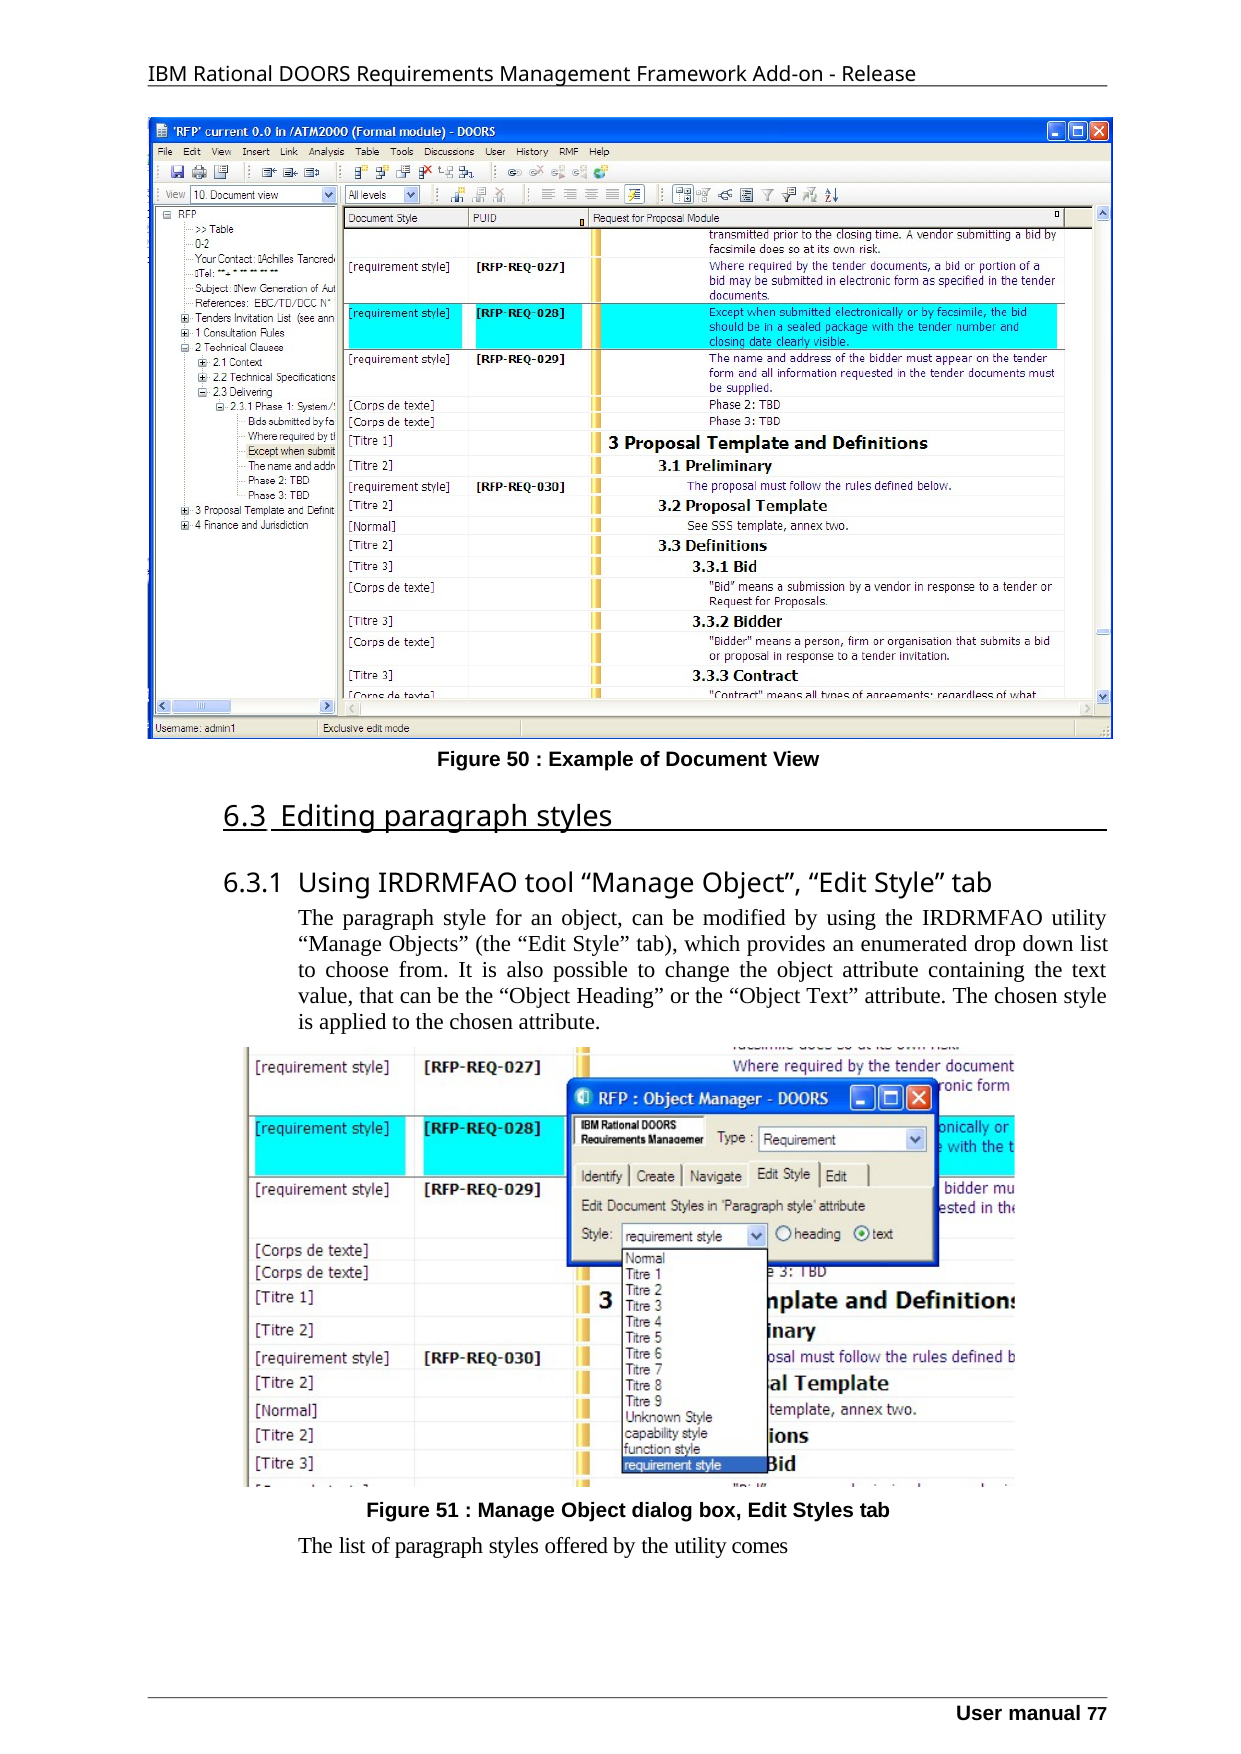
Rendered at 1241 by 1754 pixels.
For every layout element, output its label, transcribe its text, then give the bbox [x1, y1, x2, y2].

text The list of paragraph styles offered by the utility comes [298, 1532, 1240, 1558]
text Figure 50 : Example of Document View [139, 746, 1118, 770]
text Figure 51 : Manage Object dialog box, Edit Styles tab [139, 1056, 1118, 1521]
picture [243, 1047, 1015, 1056]
subtitle Using IRDRMFAO tool “Manage Object”, “Edit Style” tab [223, 863, 1066, 900]
text The paragraph style for an object, can be modified by using the IRDRMFAO utility “Manage Objects” (the “Edit Style” tab), which provides an enumerated drop down list to choose from. It is also possible to change the object attribute containing the text value, that can be the “Object Heading” or the “Object Text” attribute. The chosen style is applied to the chosen attribute. [298, 905, 1108, 1034]
picture [147, 117, 1113, 739]
subtitle Editing paragraph styles [223, 795, 1240, 835]
